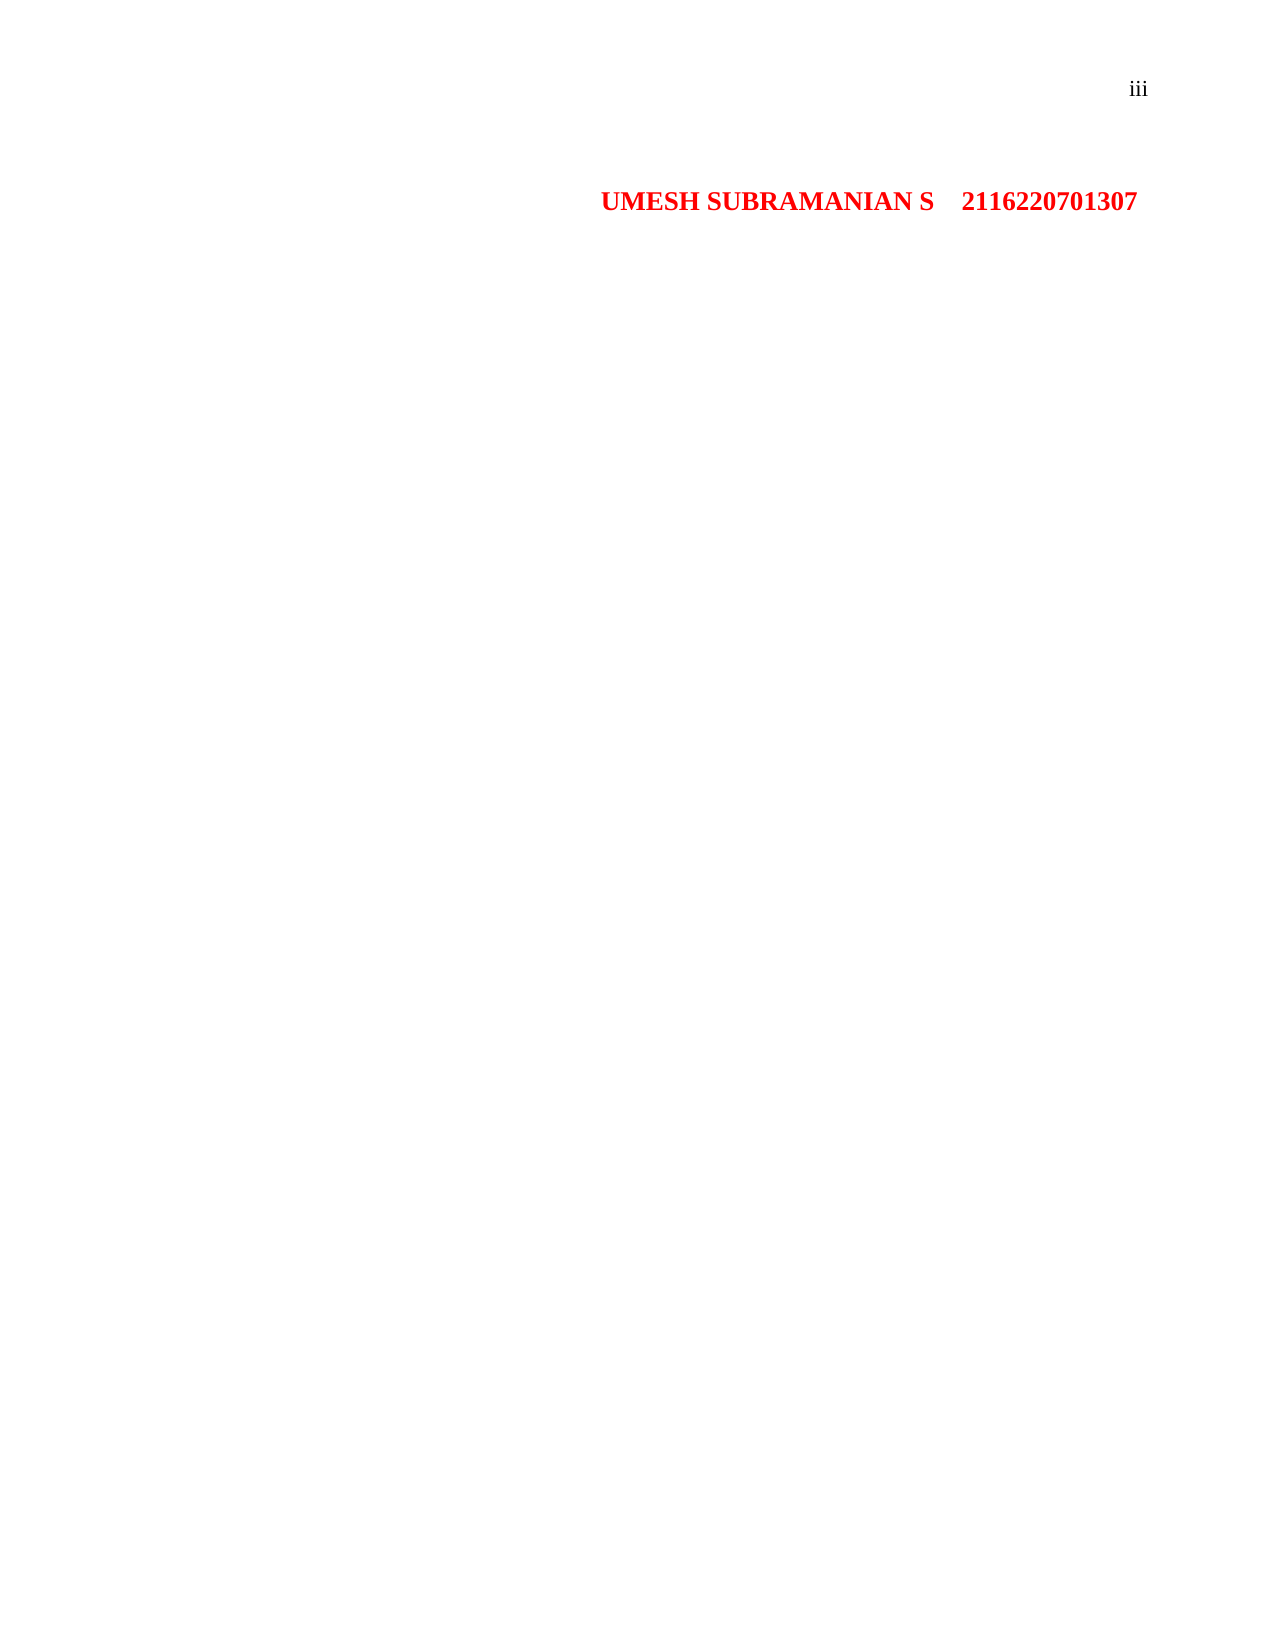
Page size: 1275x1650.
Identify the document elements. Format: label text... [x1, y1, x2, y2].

text UMESH SUBRAMANIAN S 2116220701307 [133, 185, 1148, 216]
